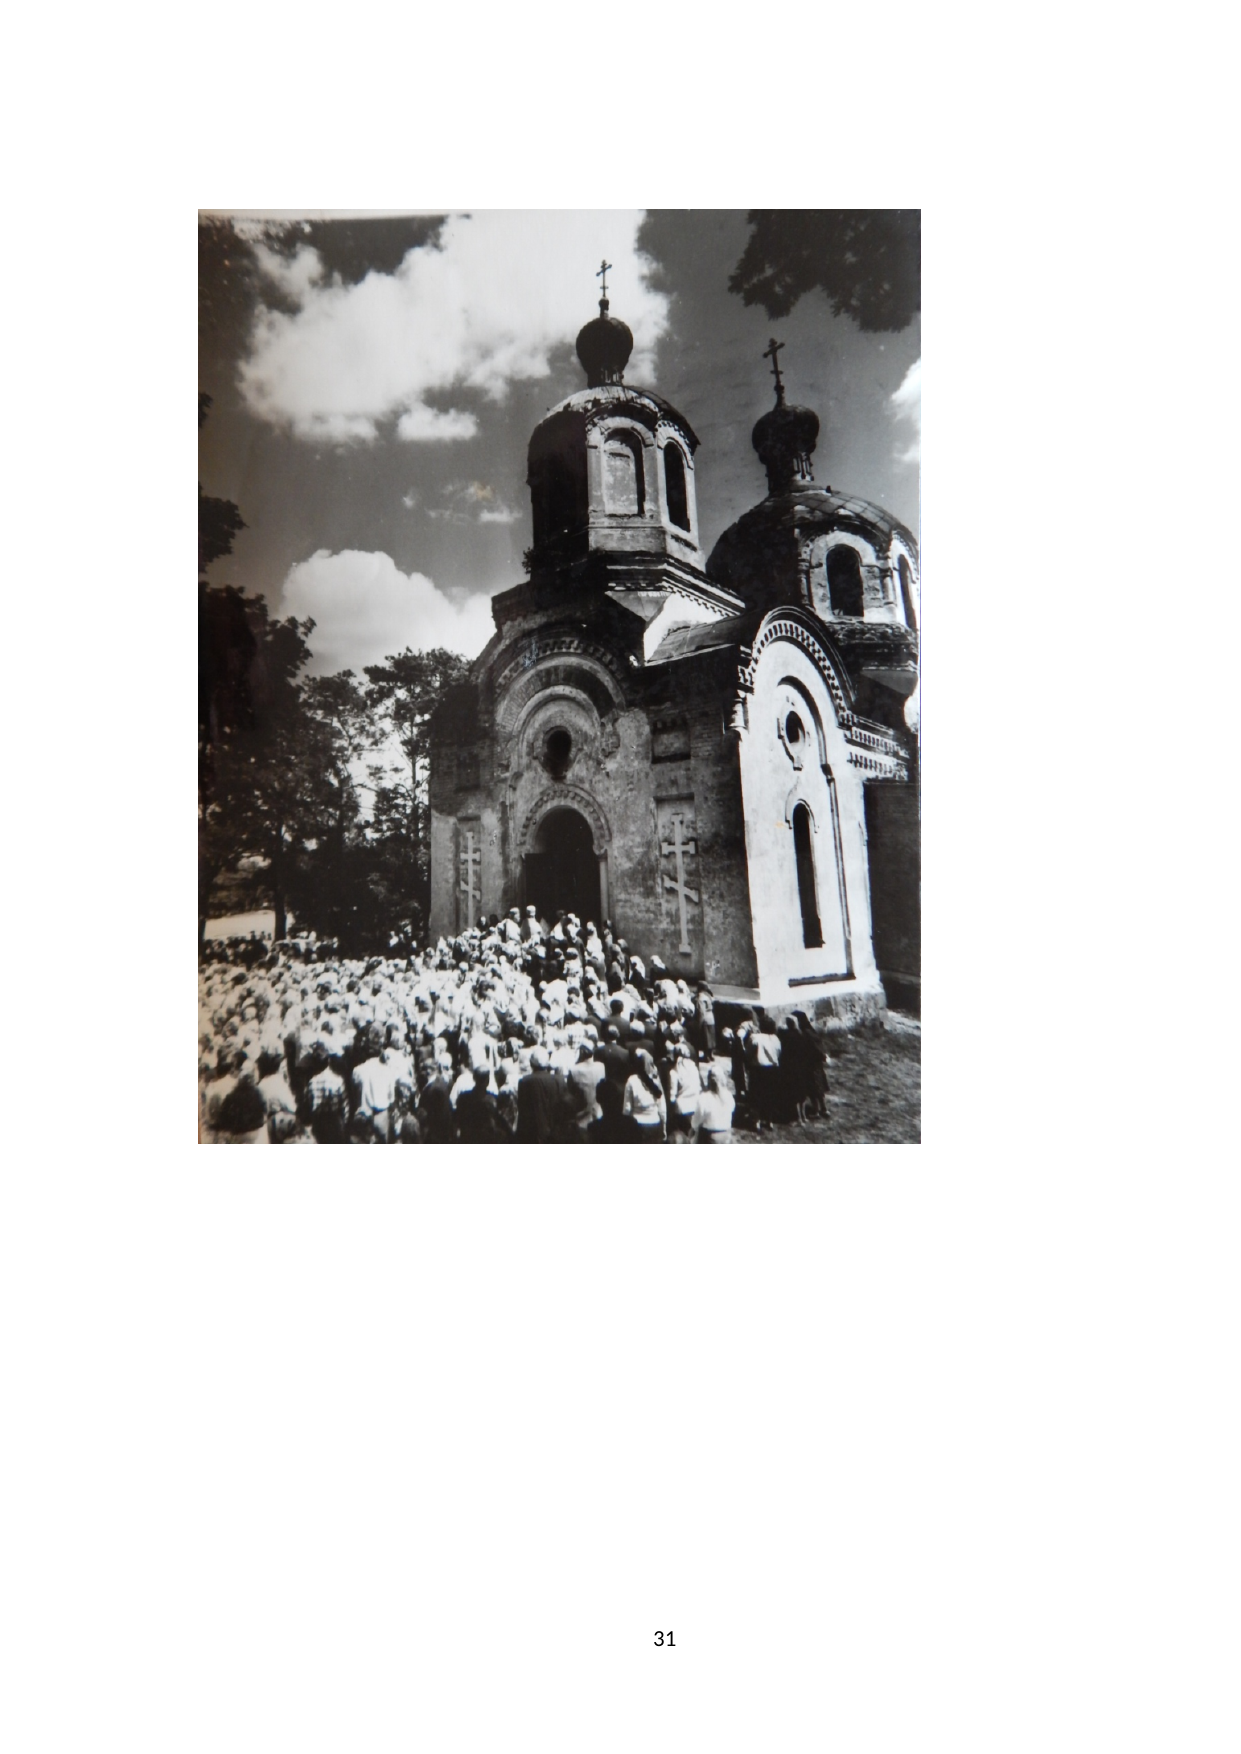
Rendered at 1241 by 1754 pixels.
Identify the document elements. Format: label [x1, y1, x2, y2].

picture [198, 209, 921, 1144]
